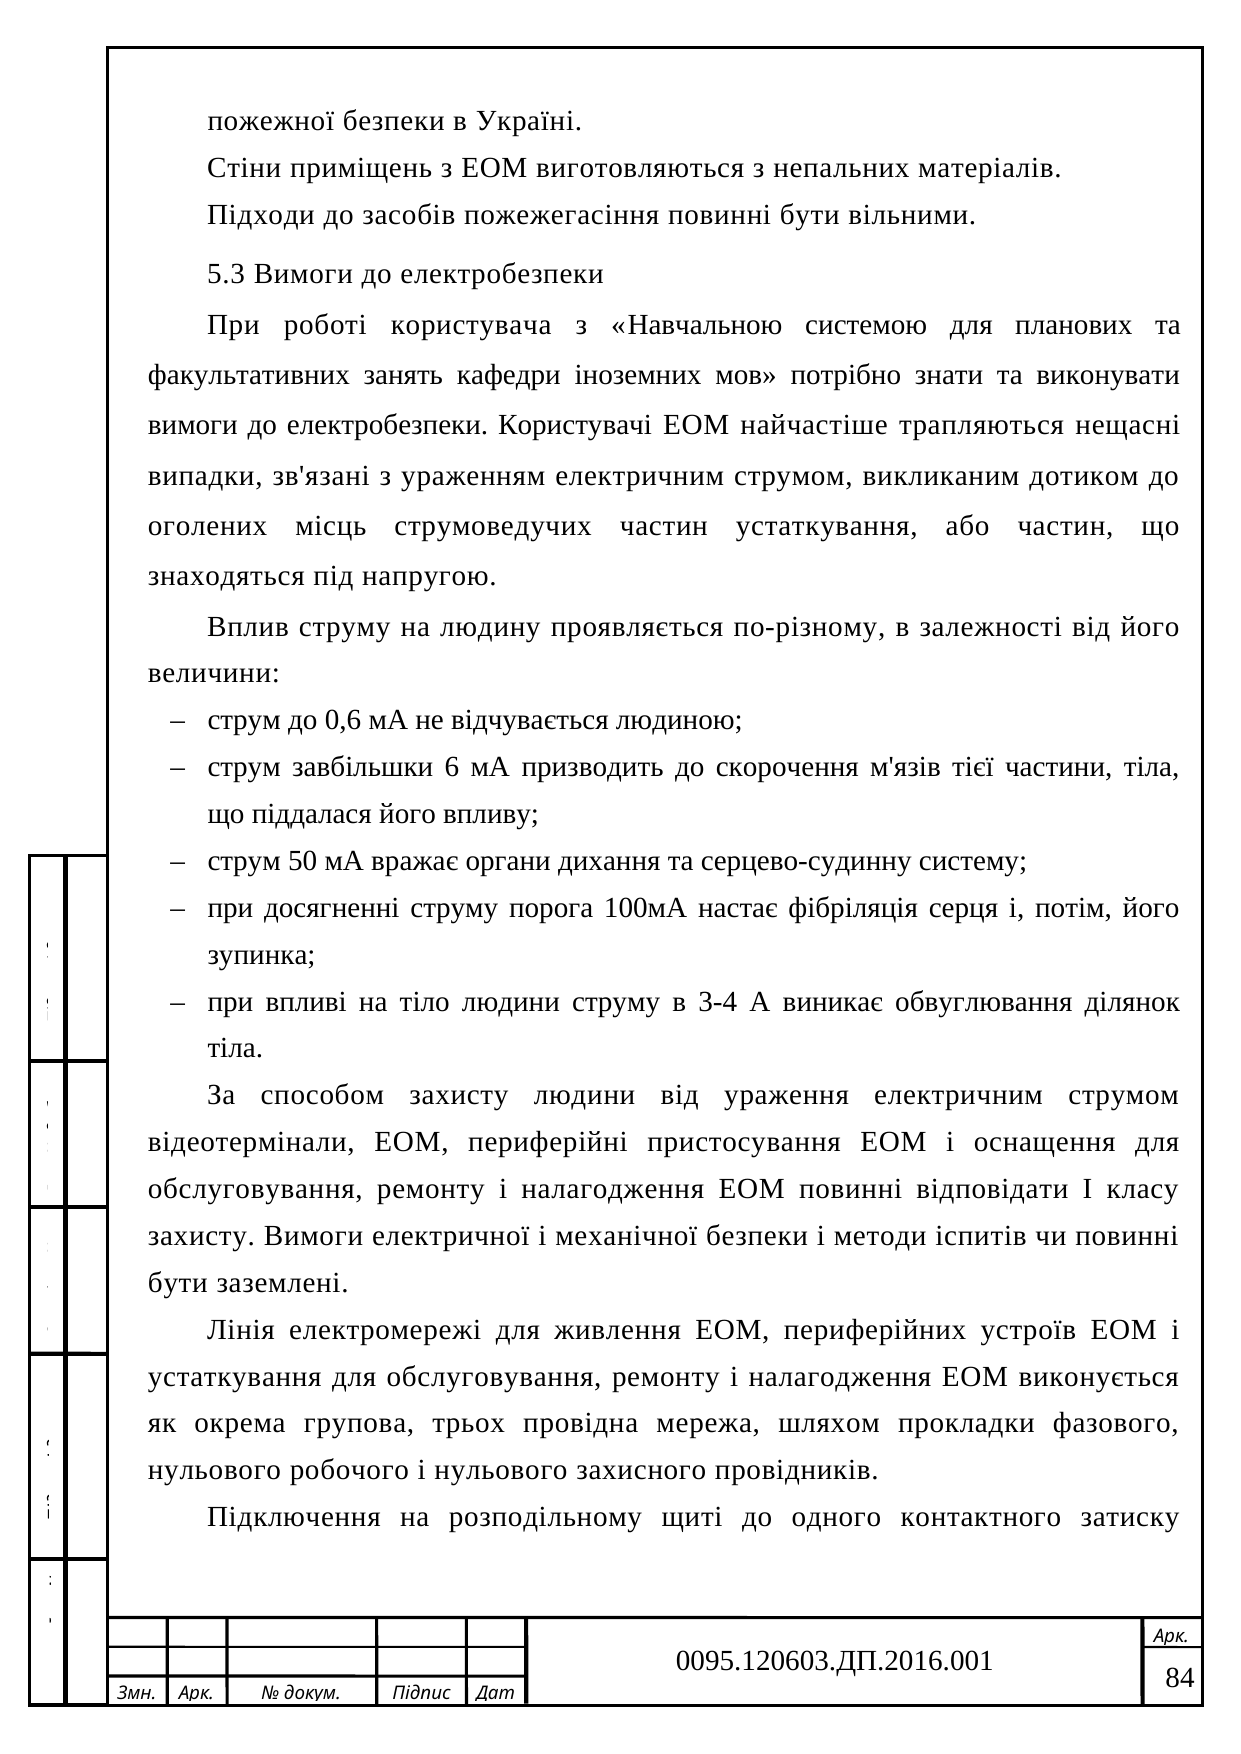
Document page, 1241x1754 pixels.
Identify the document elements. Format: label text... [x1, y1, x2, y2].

text струм 50 мА вражає органи дихання та серцево-судинну систему; [170, 843, 1181, 877]
text Лінія електромережі для живлення ЕОМ, периферійних устроїв ЕОМ і устаткування для обслуговування, ремонту і налагодження ЕОМ виконується як окрема групова, трьох провідна мережа, шляхом прокладки фазового, нульового робочого і нульового захисного провідників. [148, 1312, 1181, 1486]
text струм завбільшки 6 мА призводить до скорочення м'язів тієї частини, тіла, що піддалася його впливу; [170, 749, 1181, 830]
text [148, 1499, 1181, 1533]
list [170, 103, 1181, 137]
text За способом захисту людини від ураження електричним струмом відеотермінали, ЕОМ, периферійні пристосування ЕОМ і оснащення для обслуговування, ремонту і налагодження ЕОМ повинні відповідати I класу захисту. Вимоги електричної і механічної безпеки і методи іспитів чи повинні бути заземлені. [148, 1077, 1181, 1298]
text струм до 0,6 мА не відчувається людиною; [170, 702, 1181, 736]
text при впливі на тіло людини струму в 3-4 А виникає обвуглювання ділянок тіла. [170, 984, 1181, 1064]
text Вплив струму на людину проявляється по-різному, в залежності від його величини: [148, 609, 1181, 689]
text Підходи до засобів пожежегасіння повинні бути вільними. [148, 197, 1181, 231]
text Стіни приміщень з ЕОМ виготовляються з непальних матеріалів. [148, 150, 1181, 184]
text При роботі користувача з «Навчальною системою для планових та факультативних занять кафедри іноземних мов» потрібно знати та виконувати вимоги до електробезпеки. Користувачі ЕОМ найчастіше трапляються нещасні випадки, зв'язані з ураженням електричним струмом, викликаним дотиком до оголених місць струмоведучих частин устаткування, або частин, що знаходяться під напругою. [148, 307, 1181, 592]
subtitle Вимоги до електробезпеки [148, 257, 1181, 290]
text при досягненні струму порога 100мА настає фібріляція серця і, потім, його зупинка; [170, 890, 1181, 970]
